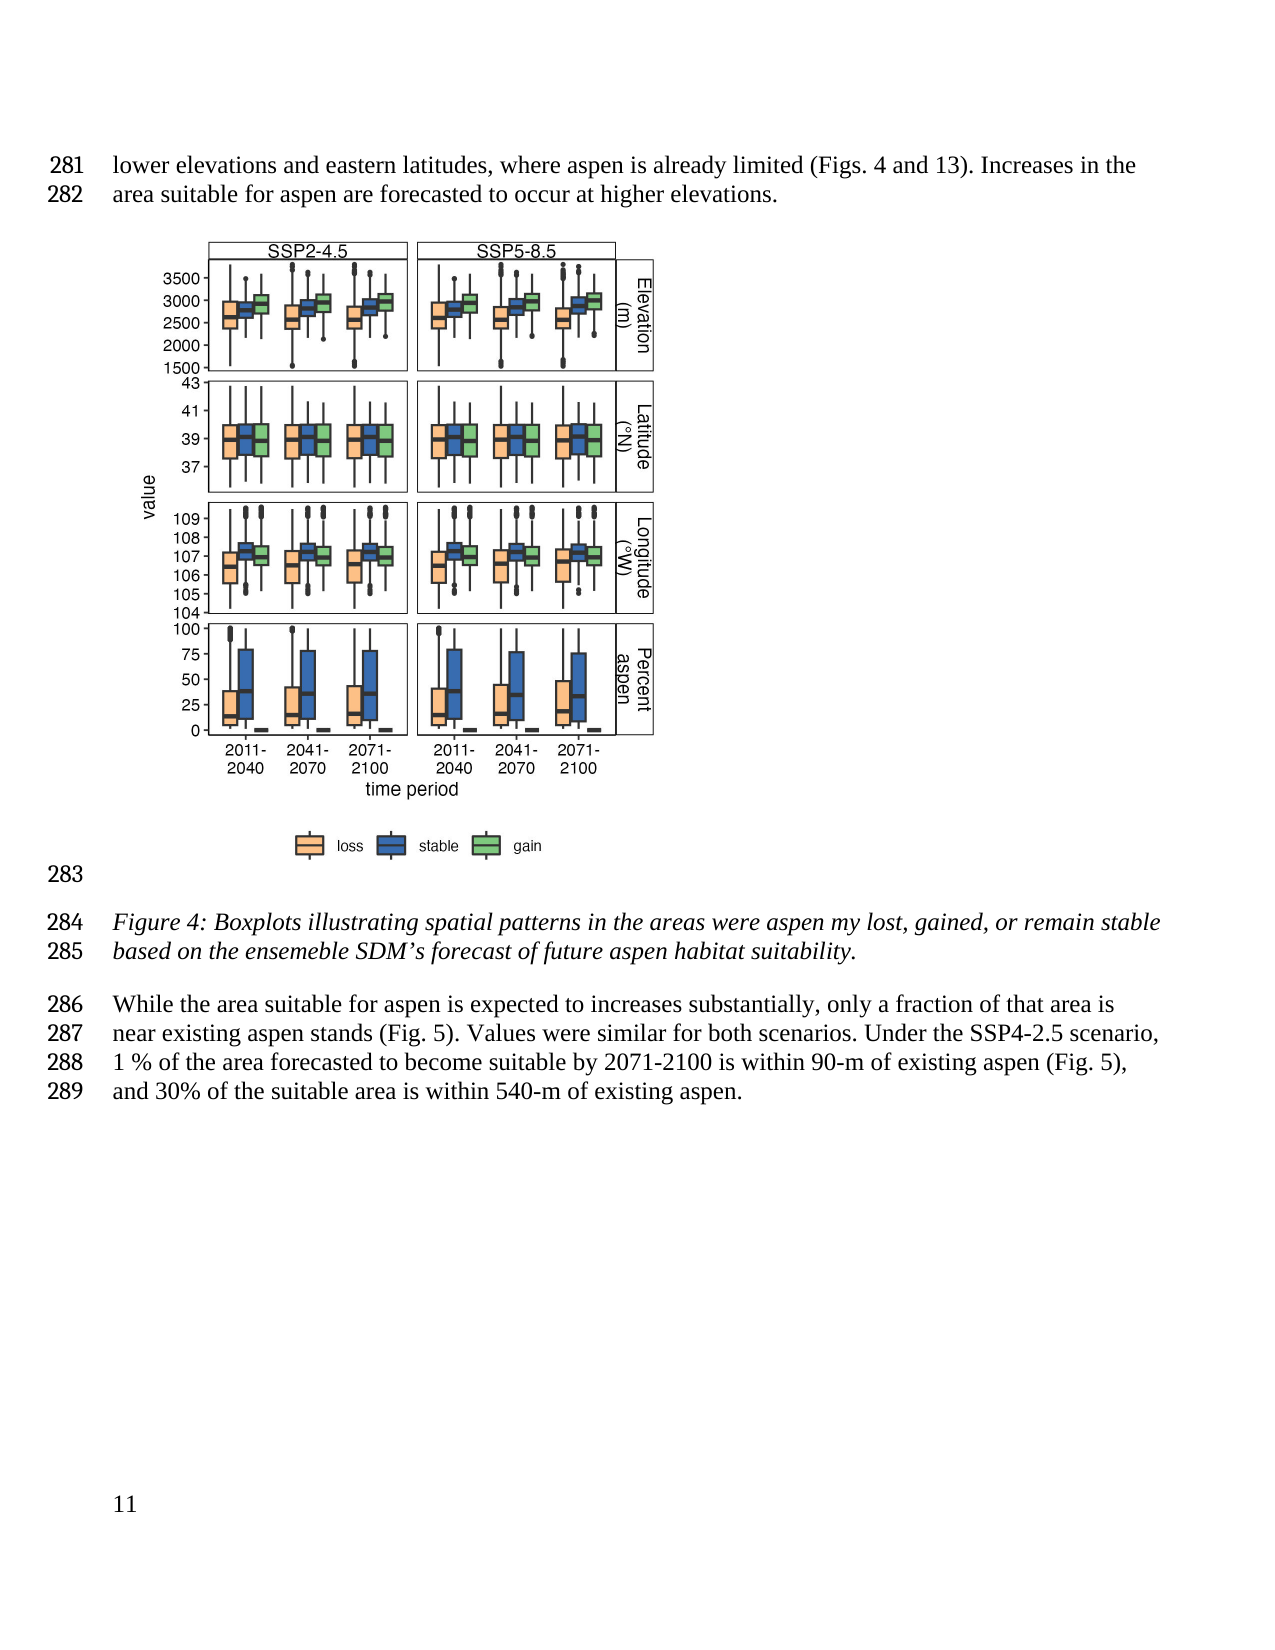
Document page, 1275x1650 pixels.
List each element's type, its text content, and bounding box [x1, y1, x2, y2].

text Figure 4: Boxplots illustrating spatial patterns in the areas were aspen my lost, gained, or remain stable based on the ensemeble SDM’s forecast of future aspen habitat suitability. [112, 907, 1162, 964]
text While the area suitable for aspen is expected to increases substantially, only a fraction of that area is near existing aspen stands (Fig. 5). Values were similar for both scenarios. Under the SSP4-2.5 scenario, 1 % of the area forecasted to become suitable by 2071-2100 is within 90-m of existing aspen (Fig. 5), and 30% of the suitable area is within 540-m of existing aspen. [112, 989, 1162, 1104]
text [112, 150, 1162, 207]
picture [131, 232, 663, 882]
